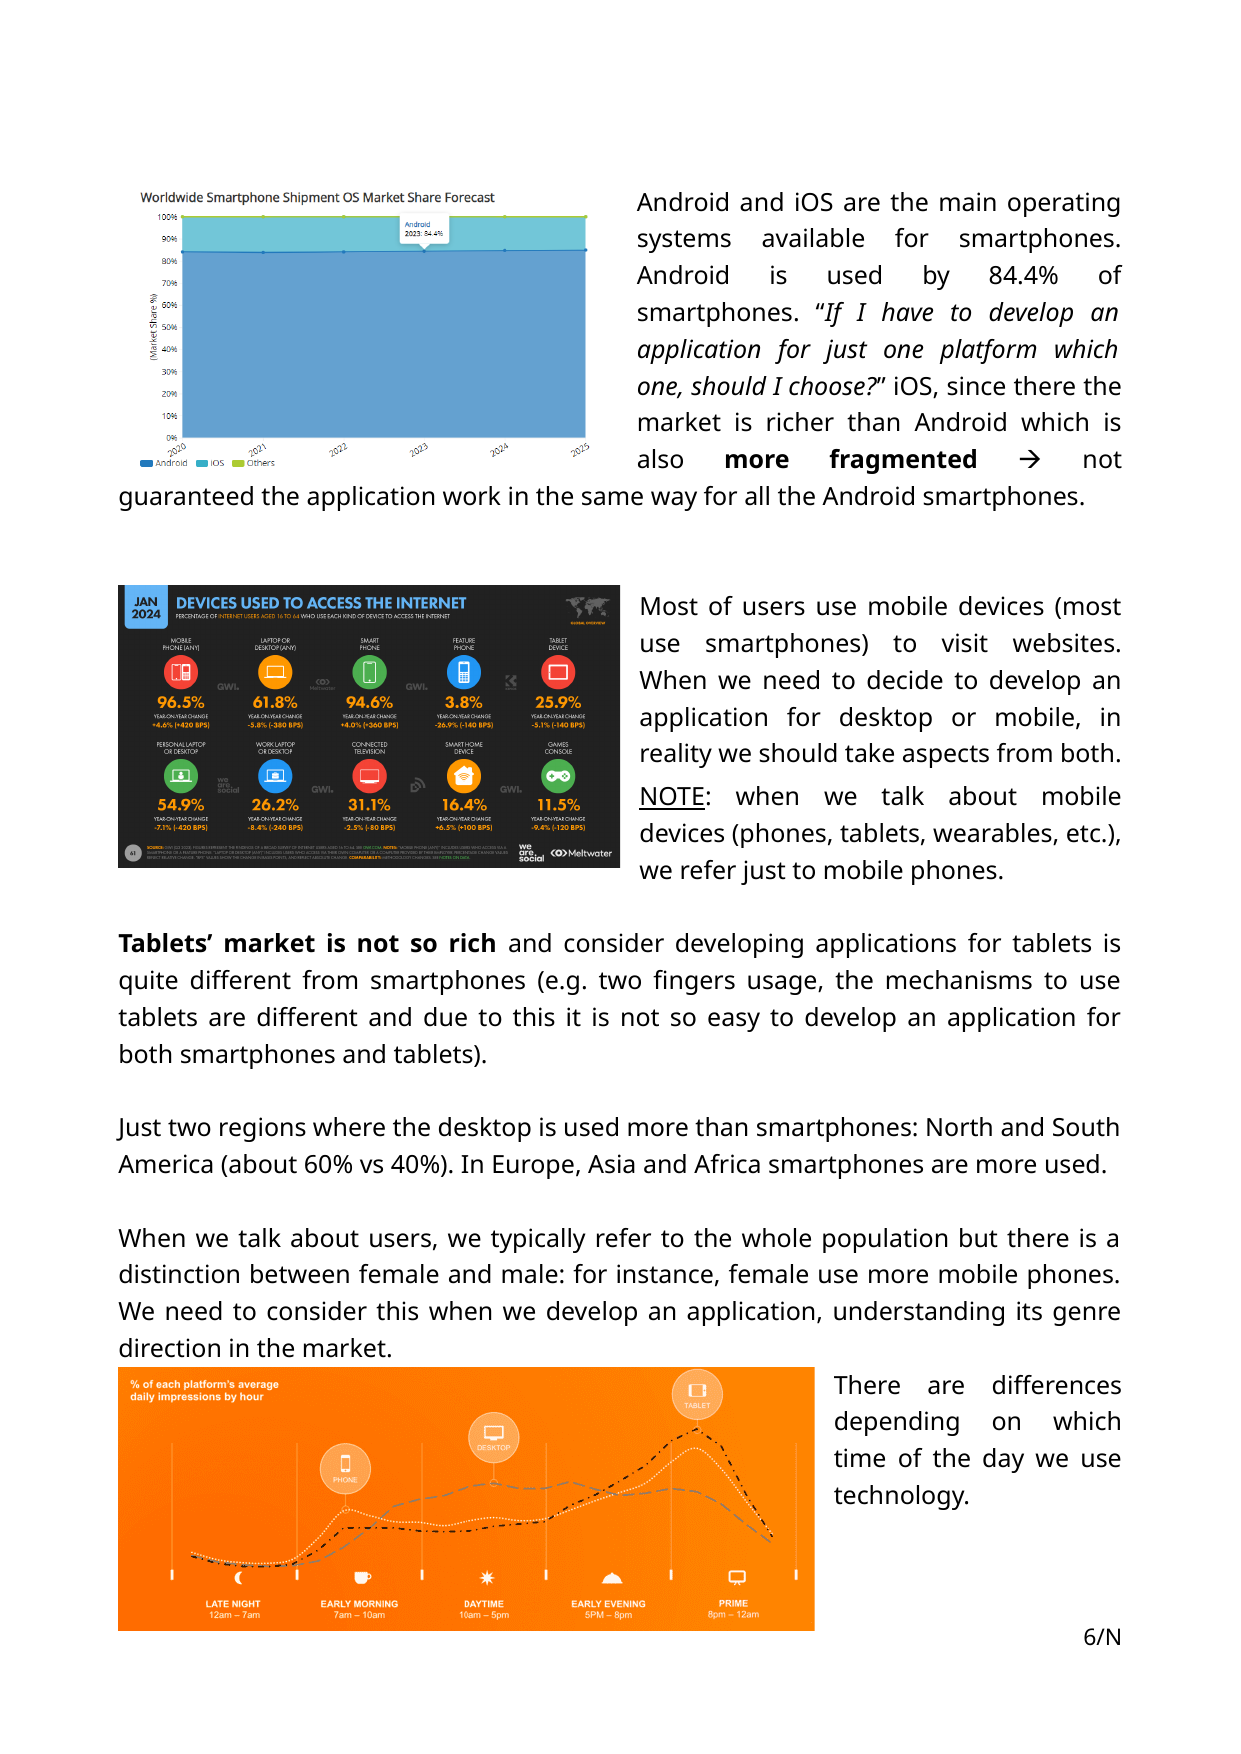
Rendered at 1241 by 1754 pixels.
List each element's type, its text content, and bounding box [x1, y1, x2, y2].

text When we talk about users, we typically refer to the whole population but there is a distinction between female and male: for instance, female use more mobile phones. We need to consider this when we develop an application, understanding its genre direction in the market. [118, 1220, 1122, 1364]
text There are differences depending on which time of the day we use technology. [815, 1367, 1122, 1512]
text Most of users use mobile devices (most use smartphones) to visit websites. When we need to decide to develop an application for desktop or mobile, in reality we should take aspects from both. [621, 589, 1122, 770]
text Android and iOS are the main operating systems available for smartphones. Android is used by 84.4% of smartphones. “If I have to develop an application for just one platform which one, should I choose?” iOS, since there the market is richer than Android which is also more fragmented not guaranteed the application work in the same way for all the Android smartphones. [118, 184, 1122, 513]
text Tablets’ market is not so rich and consider developing applications for tablets is quite different from smartphones (e.g. two fingers usage, the mechanisms to use tablets are different and due to this it is not so easy to develop an application for both smartphones and tablets). [118, 926, 1122, 1070]
text Just two regions where the desktop is used more than smartphones: North and South America (about 60% vs 40%). In Europe, Asia and Africa smartphones are more used. [118, 1110, 1122, 1181]
text NOTE: when we talk about mobile devices (phones, tablets, wearables, etc.), we refer just to mobile phones. [118, 779, 1122, 887]
